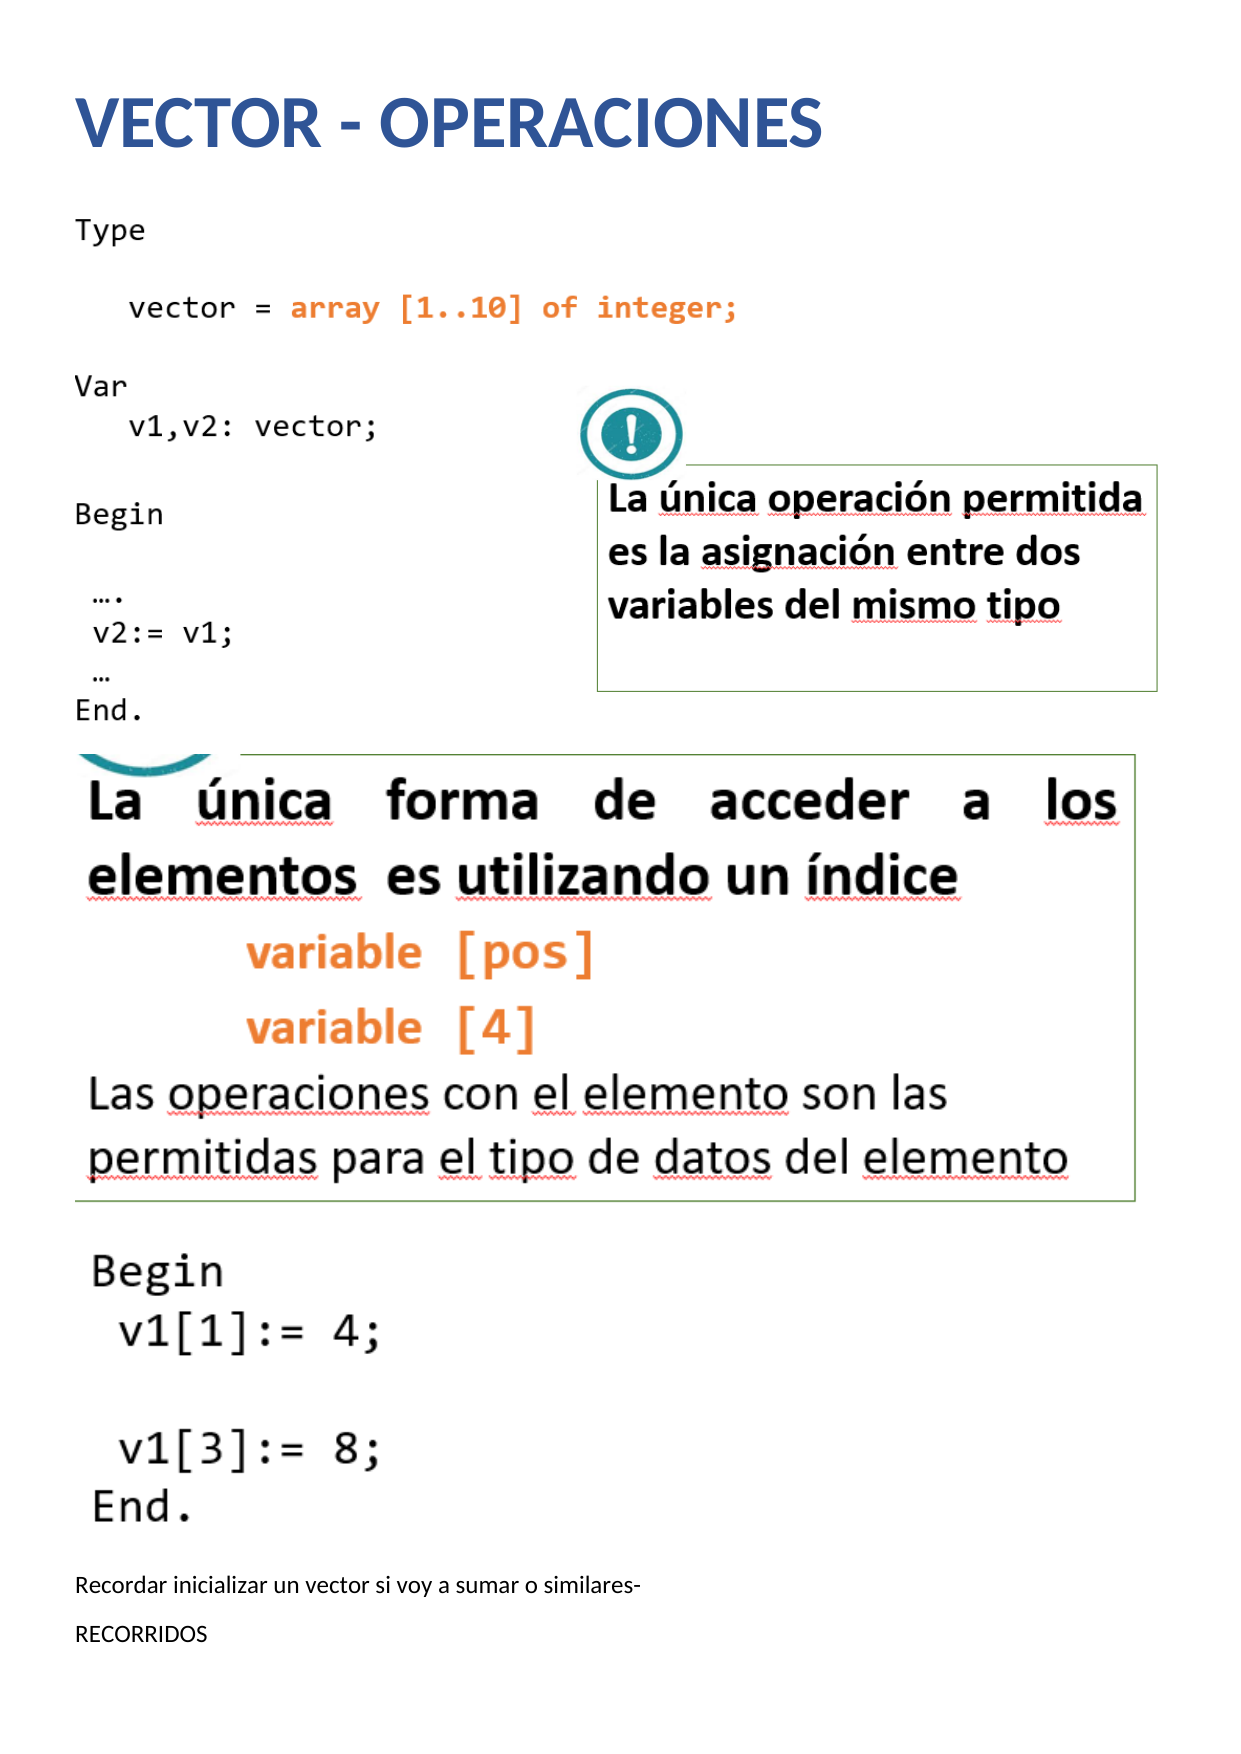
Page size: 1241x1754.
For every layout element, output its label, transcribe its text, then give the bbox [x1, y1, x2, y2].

text Recordar inicializar un vector si voy a sumar o similares- [75, 1569, 1165, 1599]
text RECORRIDOS [75, 1618, 1165, 1649]
text VECTOR - OPERACIONES [75, 75, 1165, 167]
picture [75, 216, 1166, 736]
picture [75, 754, 1147, 1210]
picture [75, 1228, 426, 1550]
